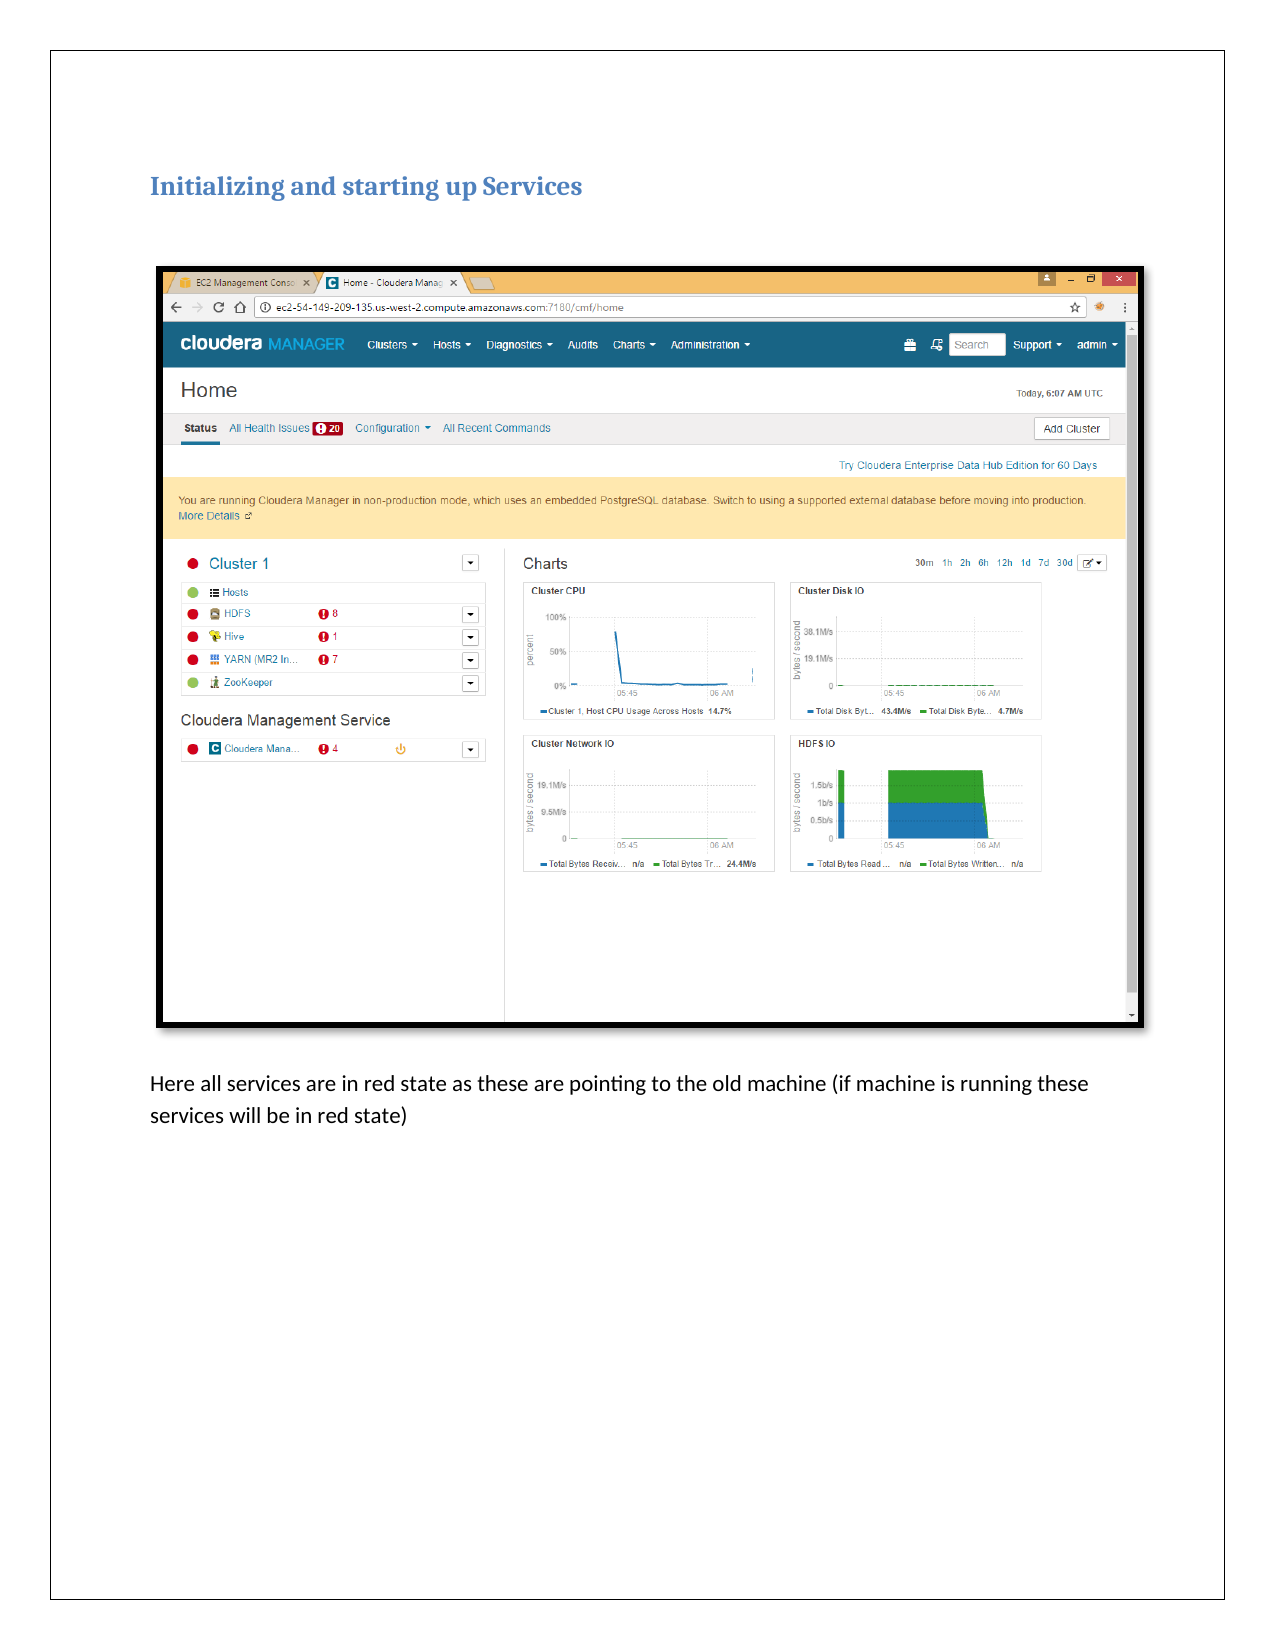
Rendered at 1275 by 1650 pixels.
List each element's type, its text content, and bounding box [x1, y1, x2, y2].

text Here all services are in red state as these are pointing to the old machine (if machine is running these services will be in red state) [150, 1069, 1125, 1129]
subtitle Initializing and starting up Services [150, 171, 1125, 202]
picture [163, 272, 1138, 1022]
